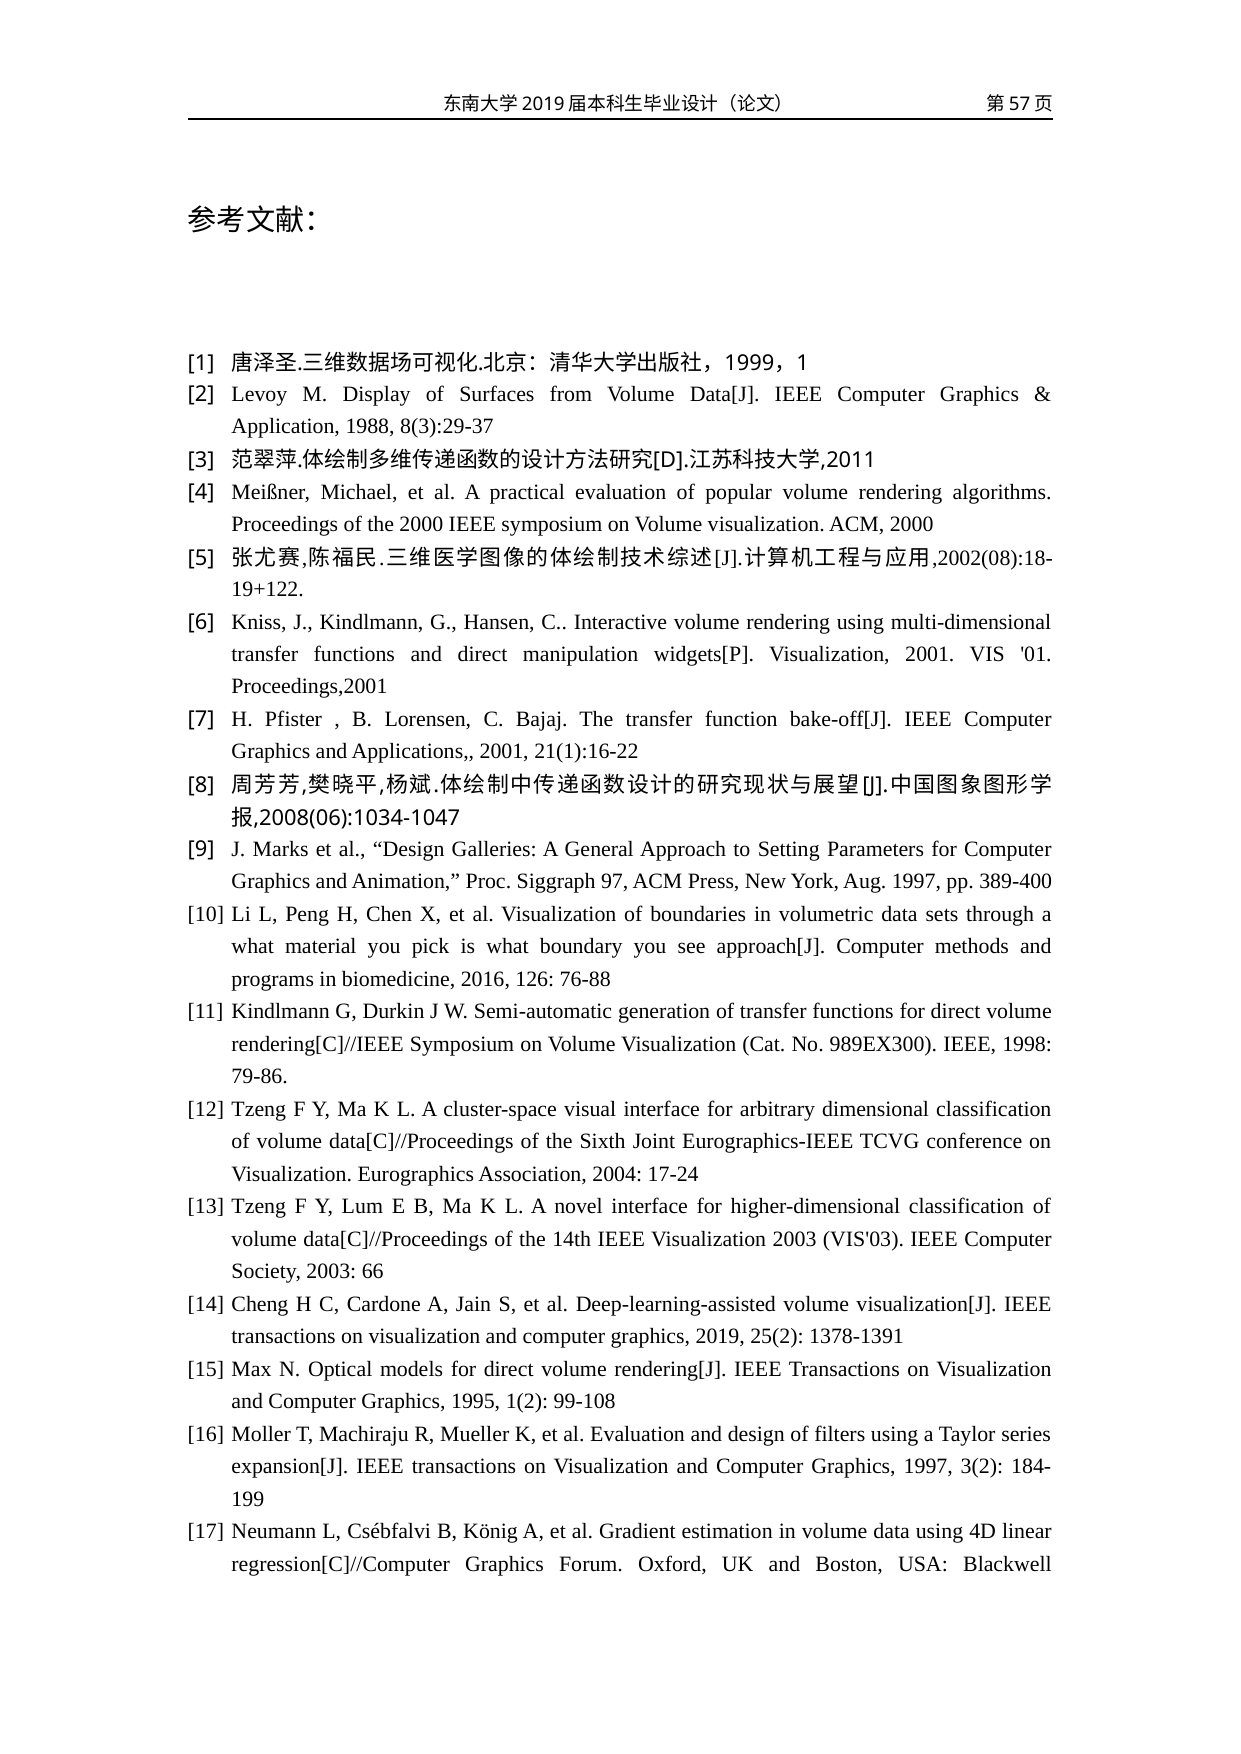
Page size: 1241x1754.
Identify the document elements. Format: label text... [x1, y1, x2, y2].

list Levoy M. Display of Surfaces from Volume Data[J]. IEEE Computer Graphics & Application, 1988, 8(3):29-37 [187, 377, 1053, 442]
list Moller T, Machiraju R, Mueller K, et al. Evaluation and design of filters using a Taylor series expansion[J]. IEEE transactions on Visualization and Computer Graphics, 1997, 3(2): 184-199 [187, 1417, 1053, 1514]
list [187, 1514, 1053, 1579]
list Max N. Optical models for direct volume rendering[J]. IEEE Transactions on Visualization and Computer Graphics, 1995, 1(2): 99-108 [187, 1352, 1053, 1417]
list 范翠萍.体绘制多维传递函数的设计方法研究[D].江苏科技大学,2011 [187, 442, 1053, 474]
list Cheng H C, Cardone A, Jain S, et al. Deep-learning-assisted volume visualization[J]. IEEE transactions on visualization and computer graphics, 2019, 25(2): 1378-1391 [187, 1287, 1053, 1352]
list 张尤赛,陈福民.三维医学图像的体绘制技术综述[J].计算机工程与应用,2002(08):18-19+122. [187, 539, 1053, 604]
list Tzeng F Y, Lum E B, Ma K L. A novel interface for higher-dimensional classification of volume data[C]//Proceedings of the 14th IEEE Visualization 2003 (VIS'03). IEEE Computer Society, 2003: 66 [187, 1189, 1053, 1287]
list Kindlmann G, Durkin J W. Semi-automatic generation of transfer functions for direct volume rendering[C]//IEEE Symposium on Volume Visualization (Cat. No. 989EX300). IEEE, 1998: 79-86. [187, 994, 1053, 1092]
list J. Marks et al., “Design Galleries: A General Approach to Setting Parameters for Computer Graphics and Animation,” Proc. Siggraph 97, ACM Press, New York, Aug. 1997, pp. 389-400 [187, 832, 1053, 897]
list H. Pfister , B. Lorensen, C. Bajaj. The transfer function bake-off[J]. IEEE Computer Graphics and Applications,, 2001, 21(1):16-22 [187, 702, 1053, 767]
list Tzeng F Y, Ma K L. A cluster-space visual interface for arbitrary dimensional classification of volume data[C]//Proceedings of the Sixth Joint Eurographics-IEEE TCVG conference on Visualization. Eurographics Association, 2004: 17-24 [187, 1092, 1053, 1189]
list Meißner, Michael, et al. A practical evaluation of popular volume rendering algorithms. Proceedings of the 2000 IEEE symposium on Volume visualization. ACM, 2000 [187, 474, 1053, 539]
list Li L, Peng H, Chen X, et al. Visualization of boundaries in volumetric data sets through a what material you pick is what boundary you see approach[J]. Computer methods and programs in biomedicine, 2016, 126: 76-88 [187, 897, 1053, 994]
list 唐泽圣.三维数据场可视化.北京：清华大学出版社，1999，1 [187, 344, 1053, 377]
list 周芳芳,樊晓平,杨斌.体绘制中传递函数设计的研究现状与展望[J].中国图象图形学报,2008(06):1034-1047 [187, 767, 1053, 832]
subtitle 参考文献： [187, 185, 1053, 250]
list Kniss, J., Kindlmann, G., Hansen, C.. Interactive volume rendering using multi-dimensional transfer functions and direct manipulation widgets[P]. Visualization, 2001. VIS '01. Proceedings,2001 [187, 604, 1053, 702]
